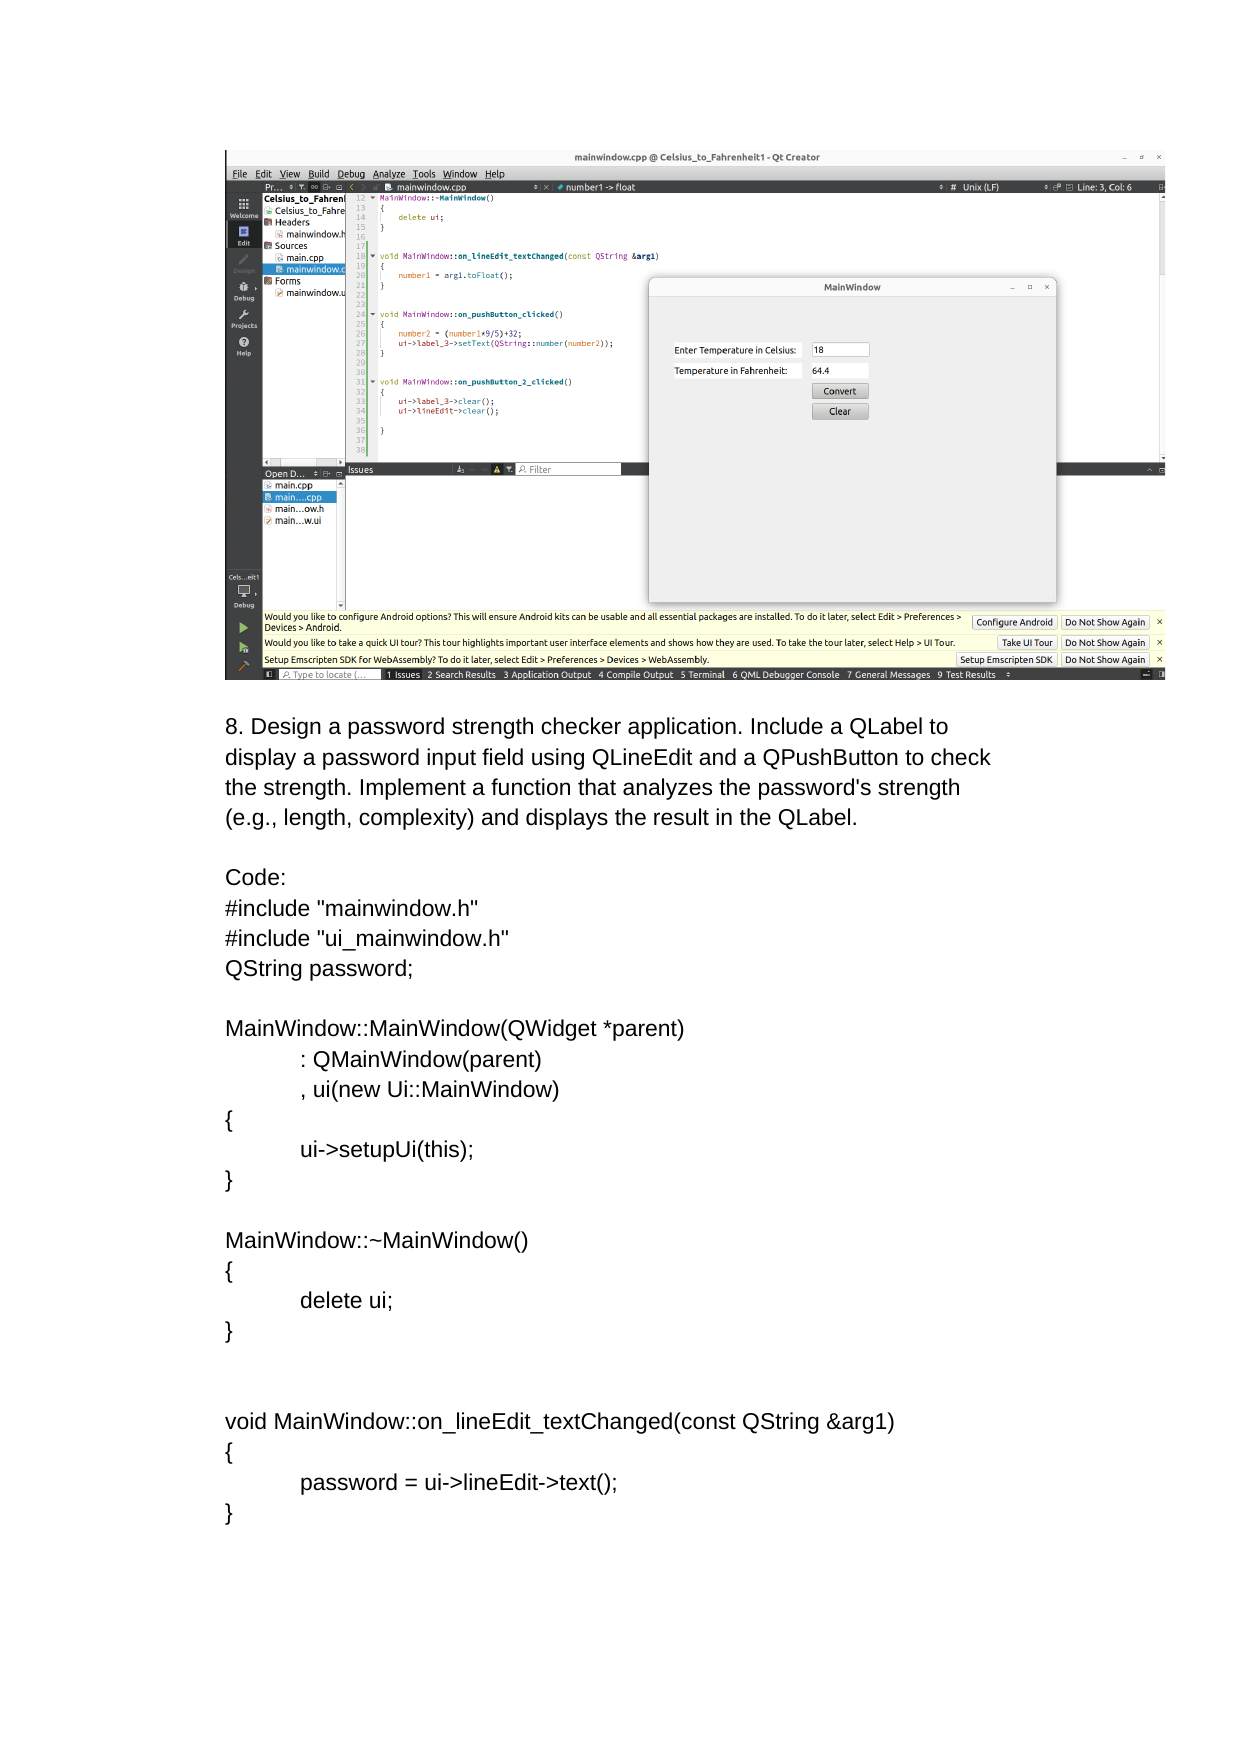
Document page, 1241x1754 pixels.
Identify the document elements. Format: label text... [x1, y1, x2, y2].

text } [225, 1499, 1090, 1525]
text , ui(new Ui::MainWindow) [225, 1076, 1090, 1102]
text { [225, 1257, 1090, 1283]
text ui->setupUi(this); [225, 1136, 1090, 1162]
text MainWindow::~MainWindow() [225, 1227, 1090, 1253]
text } [225, 1317, 1090, 1344]
text MainWindow::MainWindow(QWidget *parent) [225, 1015, 1090, 1042]
text the strength. Implement a function that analyzes the password's strength [225, 774, 1090, 800]
text : QMainWindow(parent) [225, 1046, 1090, 1072]
text } [225, 1166, 1090, 1193]
text QString password; [225, 955, 1090, 981]
text void MainWindow::on_lineEdit_textChanged(const QString &arg1) [225, 1408, 1090, 1434]
text { [225, 1438, 1090, 1464]
text { [225, 1106, 1090, 1132]
text 8. Design a password strength checker application. Include a QLabel to [225, 713, 1090, 739]
text display a password input field using QLineEdit and a QPushButton to check [225, 743, 1090, 770]
text Code: [225, 864, 1090, 891]
text delete ui; [225, 1287, 1090, 1313]
text (e.g., length, complexity) and displays the result in the QLabel. [225, 804, 1090, 830]
text #include "mainwindow.h" [225, 894, 1090, 921]
text #include "ui_mainwindow.h" [225, 925, 1090, 951]
picture [225, 150, 1166, 680]
text password = ui->lineEdit->text(); [225, 1468, 1090, 1495]
